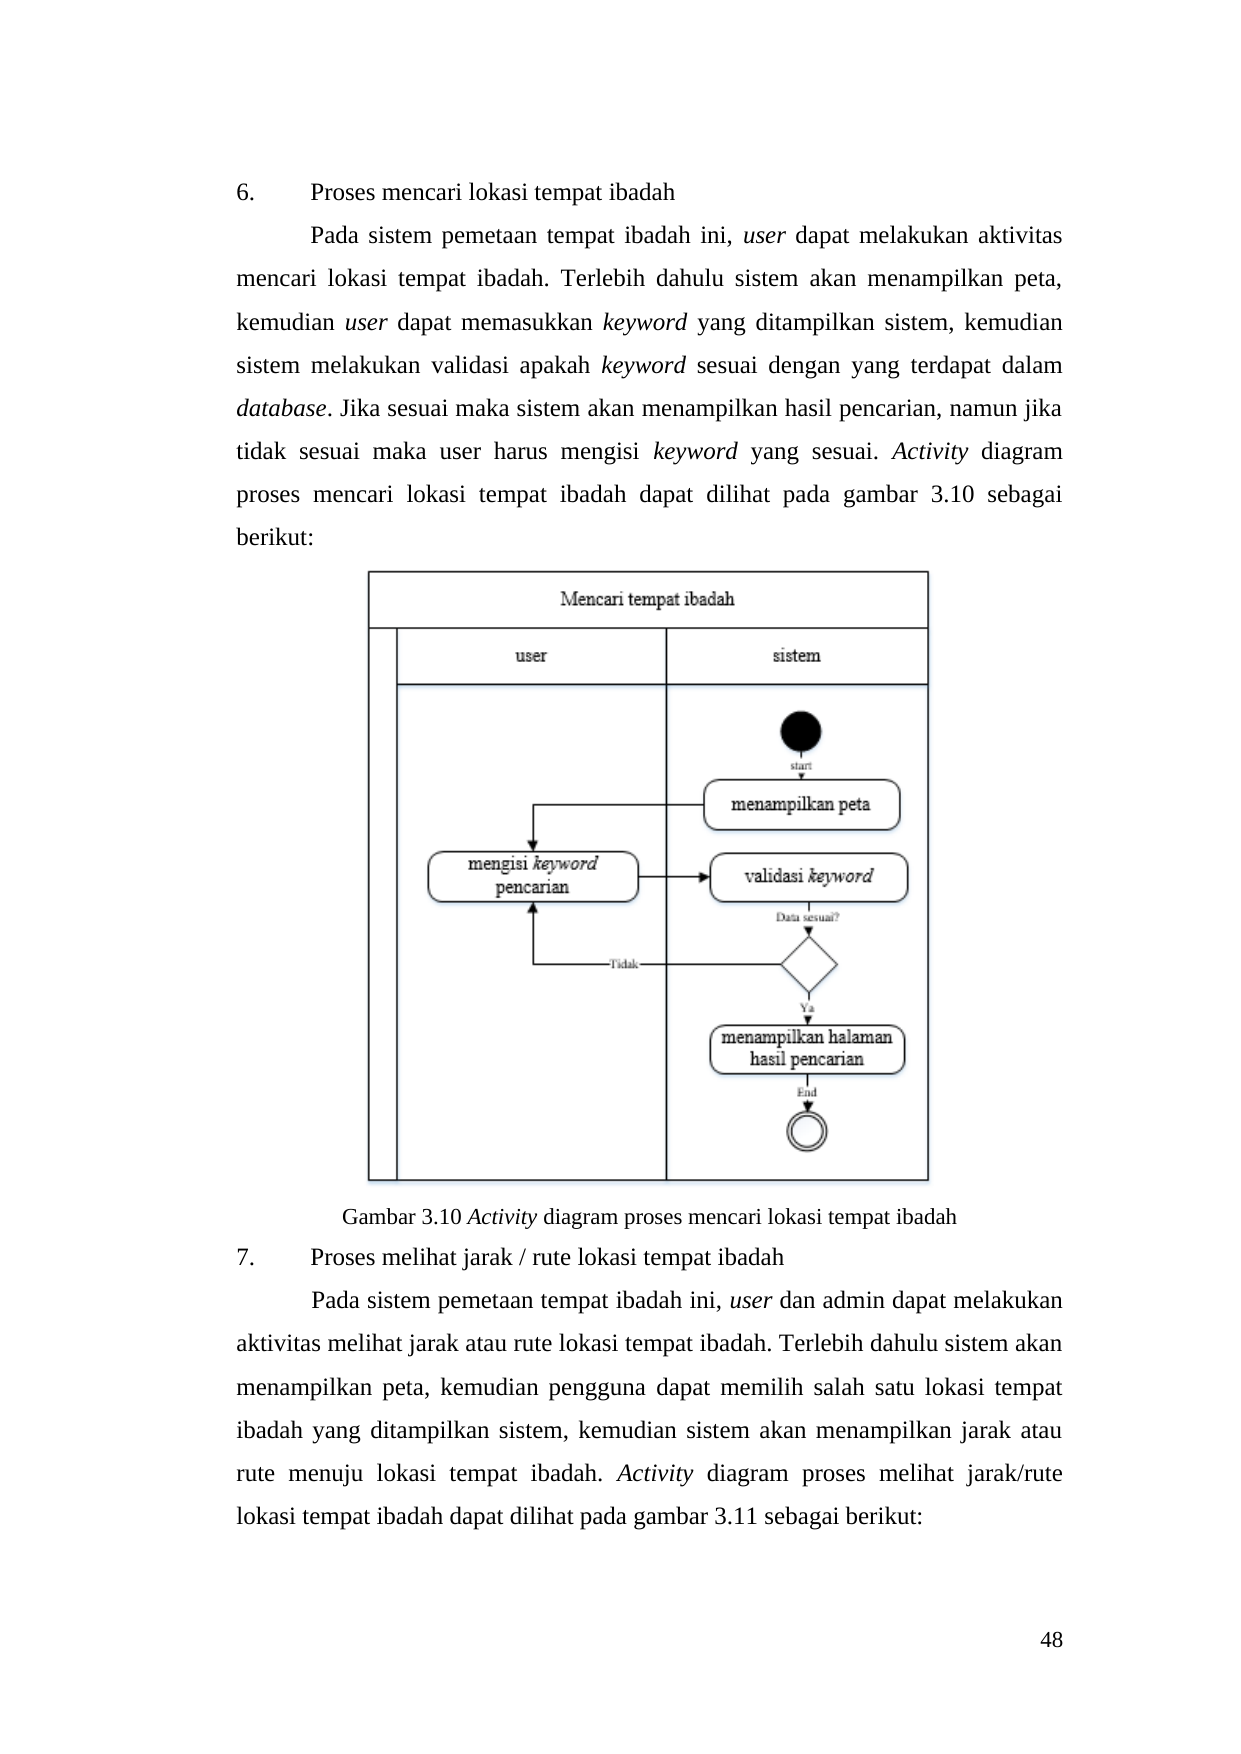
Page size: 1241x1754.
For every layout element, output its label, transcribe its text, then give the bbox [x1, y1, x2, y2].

text Pada sistem pemetaan tempat ibadah ini, user dapat melakukan aktivitas mencari lokasi tempat ibadah. Terlebih dahulu sistem akan menampilkan peta, kemudian user dapat memasukkan keyword yang ditampilkan sistem, kemudian sistem melakukan validasi apakah keyword sesuai dengan yang terdapat dalam database. Jika sesuai maka sistem akan menampilkan hasil pencarian, namun jika tidak sesuai maka user harus mengisi keyword yang sesuai. Activity diagram proses mencari lokasi tempat ibadah dapat dilihat pada gambar 3.10 sebagai berikut: [236, 220, 1063, 551]
text Gambar 3.10 Activity diagram proses mencari lokasi tempat ibadah [236, 1203, 1063, 1229]
picture [362, 565, 937, 1189]
text Pada sistem pemetaan tempat ibadah ini, user dan admin dapat melakukan aktivitas melihat jarak atau rute lokasi tempat ibadah. Terlebih dahulu sistem akan menampilkan peta, kemudian pengguna dapat memilih salah satu lokasi tempat ibadah yang ditampilkan sistem, kemudian sistem akan menampilkan jarak atau rute menuju lokasi tempat ibadah. Activity diagram proses melihat jarak/rute lokasi tempat ibadah dapat dilihat pada gambar 3.11 sebagai berikut: [236, 1285, 1063, 1530]
list Proses mencari lokasi tempat ibadah [236, 177, 1063, 206]
list Proses melihat jarak / rute lokasi tempat ibadah [236, 1242, 1063, 1271]
